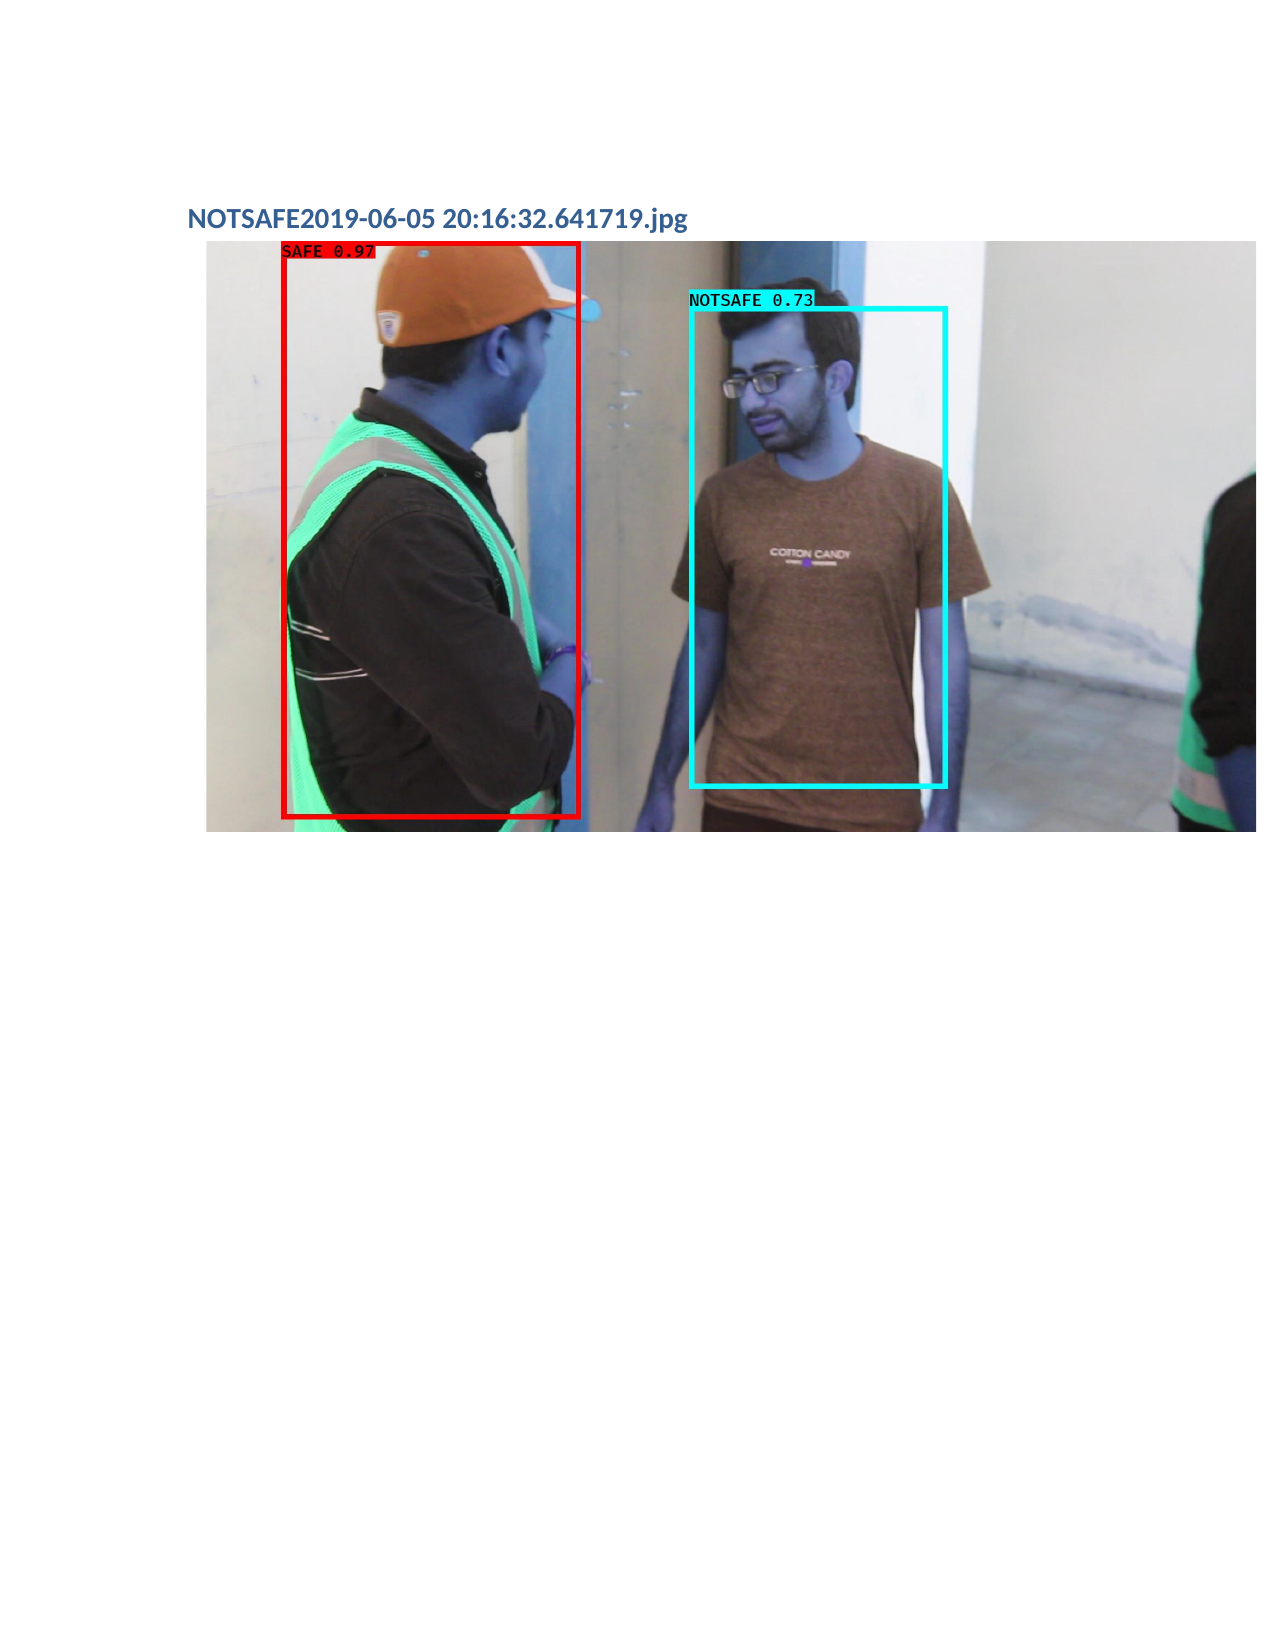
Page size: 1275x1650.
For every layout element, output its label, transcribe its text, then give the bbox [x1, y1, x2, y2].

picture [206, 241, 1257, 832]
subtitle NOTSAFE2019-06-05 20:16:32.641719.jpg [187, 200, 1087, 236]
